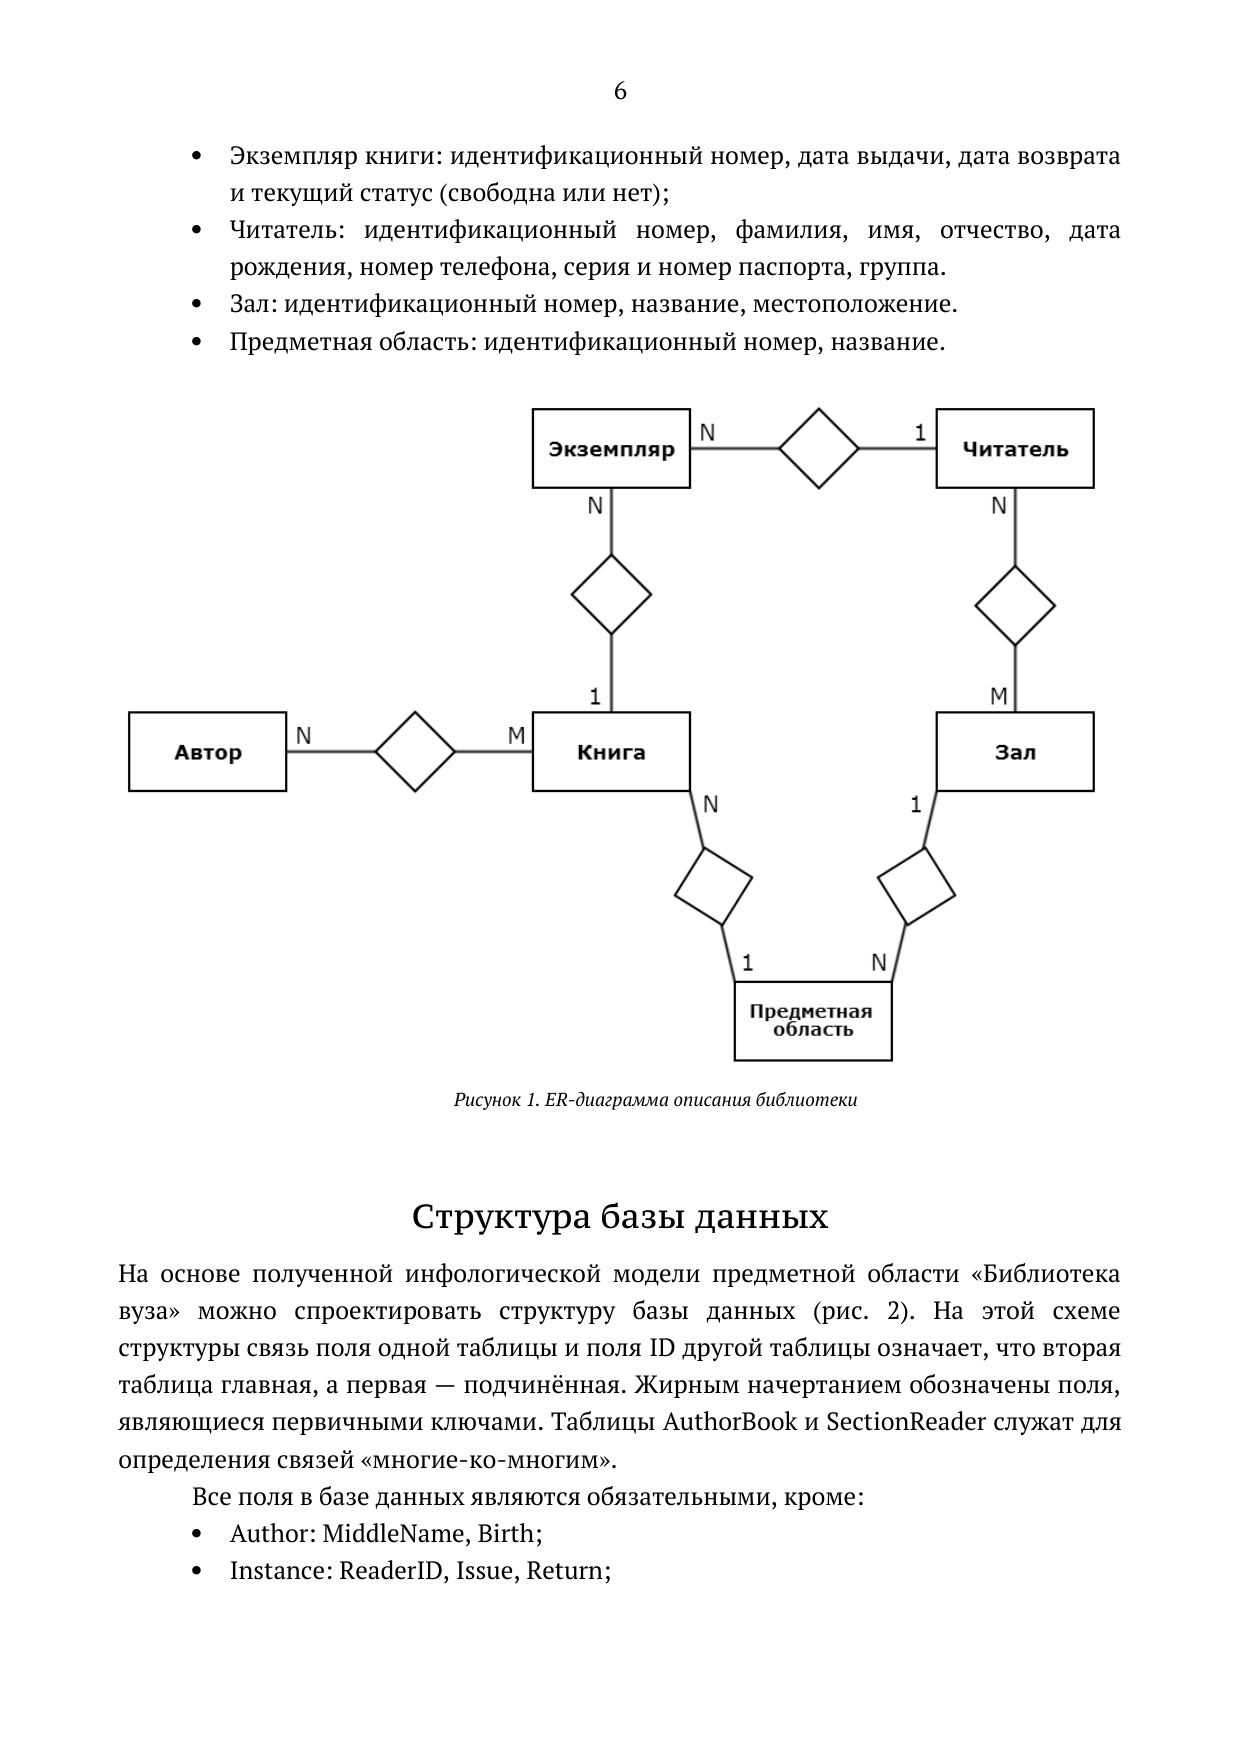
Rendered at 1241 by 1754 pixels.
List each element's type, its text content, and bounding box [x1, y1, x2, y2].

list Author: MiddleName, Birth; [192, 1517, 1122, 1549]
text Все поля в базе данных являются обязательными, кроме: [118, 1480, 1122, 1512]
picture [118, 398, 1123, 1083]
text На основе полученной инфологической модели предметной области «Библиотека вуза» можно спроектировать структуру базы данных (рис. 2). На этой схеме структуры связь поля одной таблицы и поля ID другой таблицы означает, что вторая таблица главная, а первая — подчинённая. Жирным начертанием обозначены поля, являющиеся первичными ключами. Таблицы AuthorBook и SectionReader служат для определения связей «многие-ко-многим». [118, 1257, 1122, 1475]
list Зал: идентификационный номер, название, местоположение. [192, 287, 1122, 320]
list Читатель: идентификационный номер, фамилия, имя, отчество, дата рождения, номер телефона, серия и номер паспорта, группа. [192, 213, 1122, 283]
subtitle Структура базы данных [118, 1194, 1122, 1238]
list Экземпляр книги: идентификационный номер, дата выдачи, дата возврата и текущий статус (свободна или нет); [192, 139, 1122, 208]
text Рисунок 1. ER-диаграмма описания библиотеки [118, 1087, 1122, 1112]
list Instance: ReaderID, Issue, Return; [192, 1554, 1122, 1587]
list Предметная область: идентификационный номер, название. [192, 324, 1122, 357]
